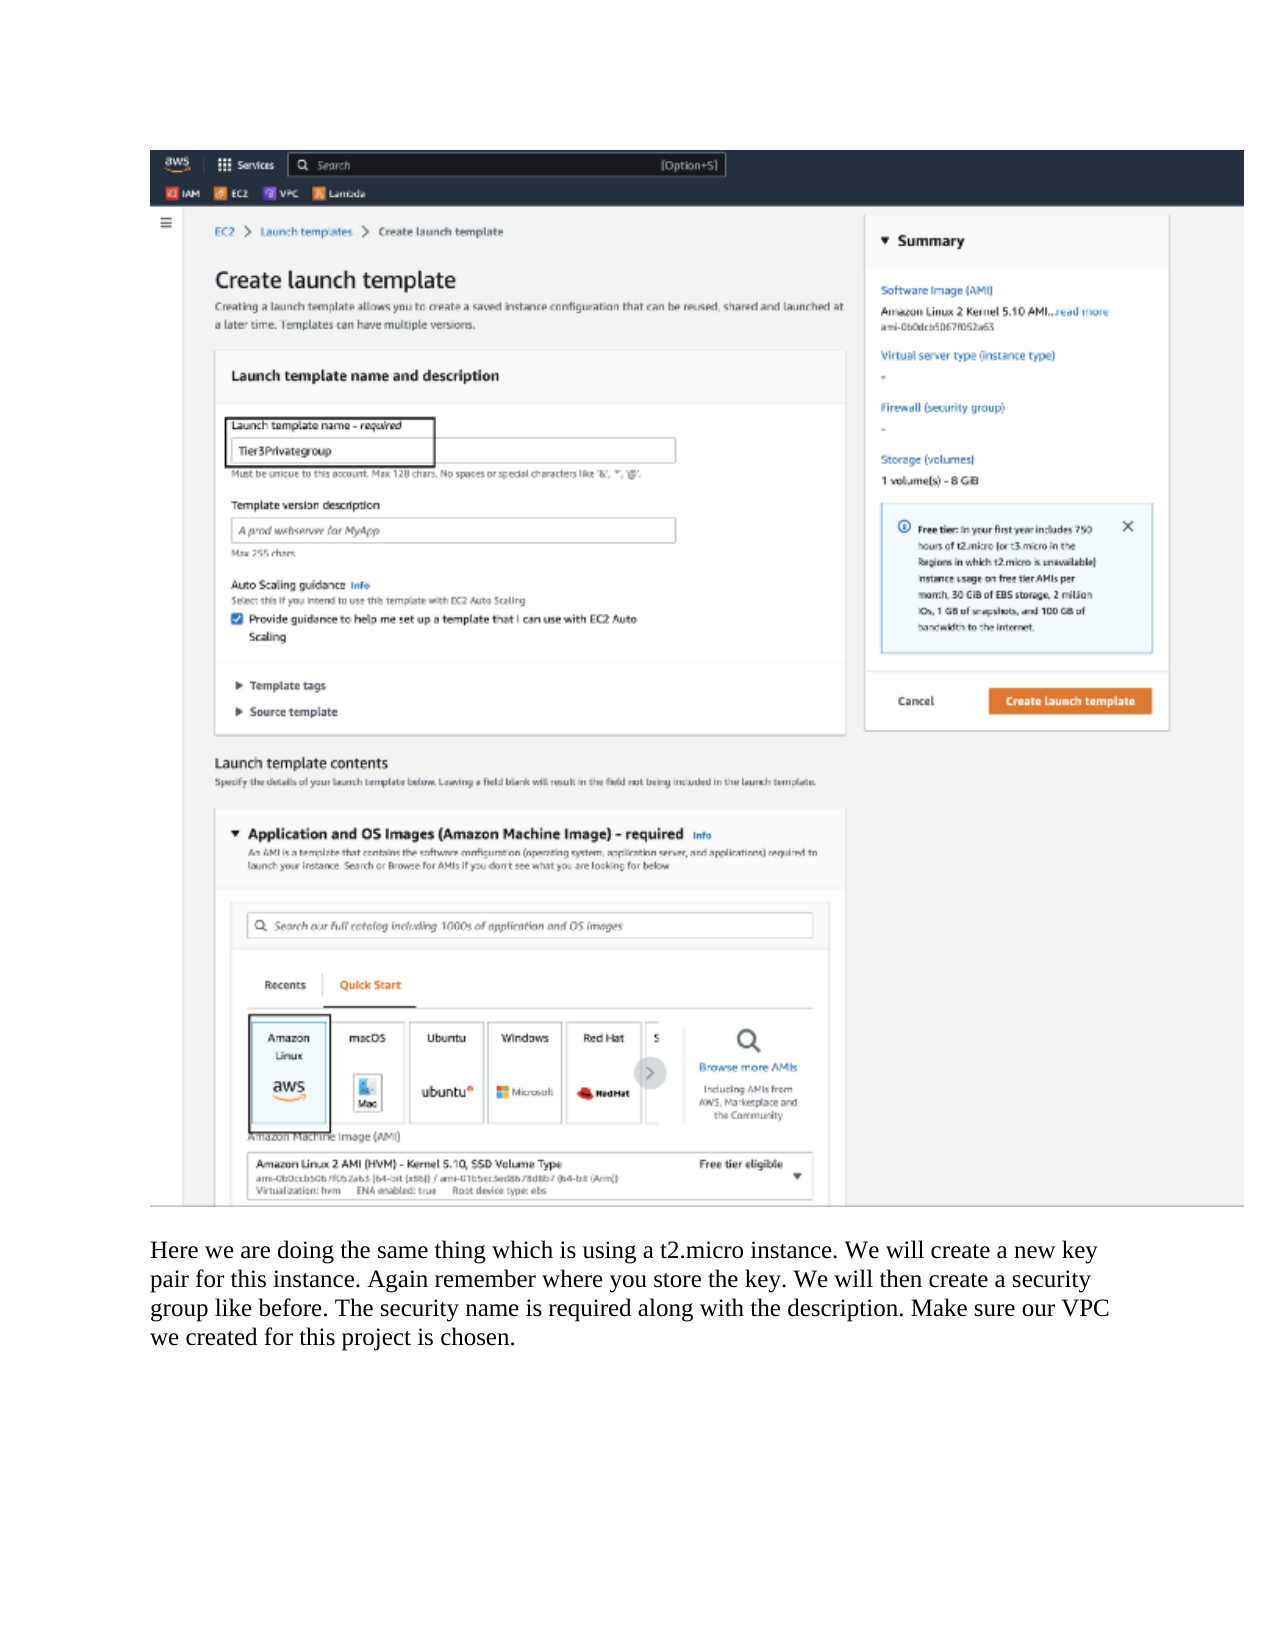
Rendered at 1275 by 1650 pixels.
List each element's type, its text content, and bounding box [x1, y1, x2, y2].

picture [150, 150, 1244, 1207]
text Here we are doing the same thing which is using a t2.micro instance. We will create a new key pair for this instance. Again remember where you store the key. We will then create a security group like before. The security name is required along with the description. Make sure our VPC we created for this project is chosen. [150, 1235, 1125, 1350]
